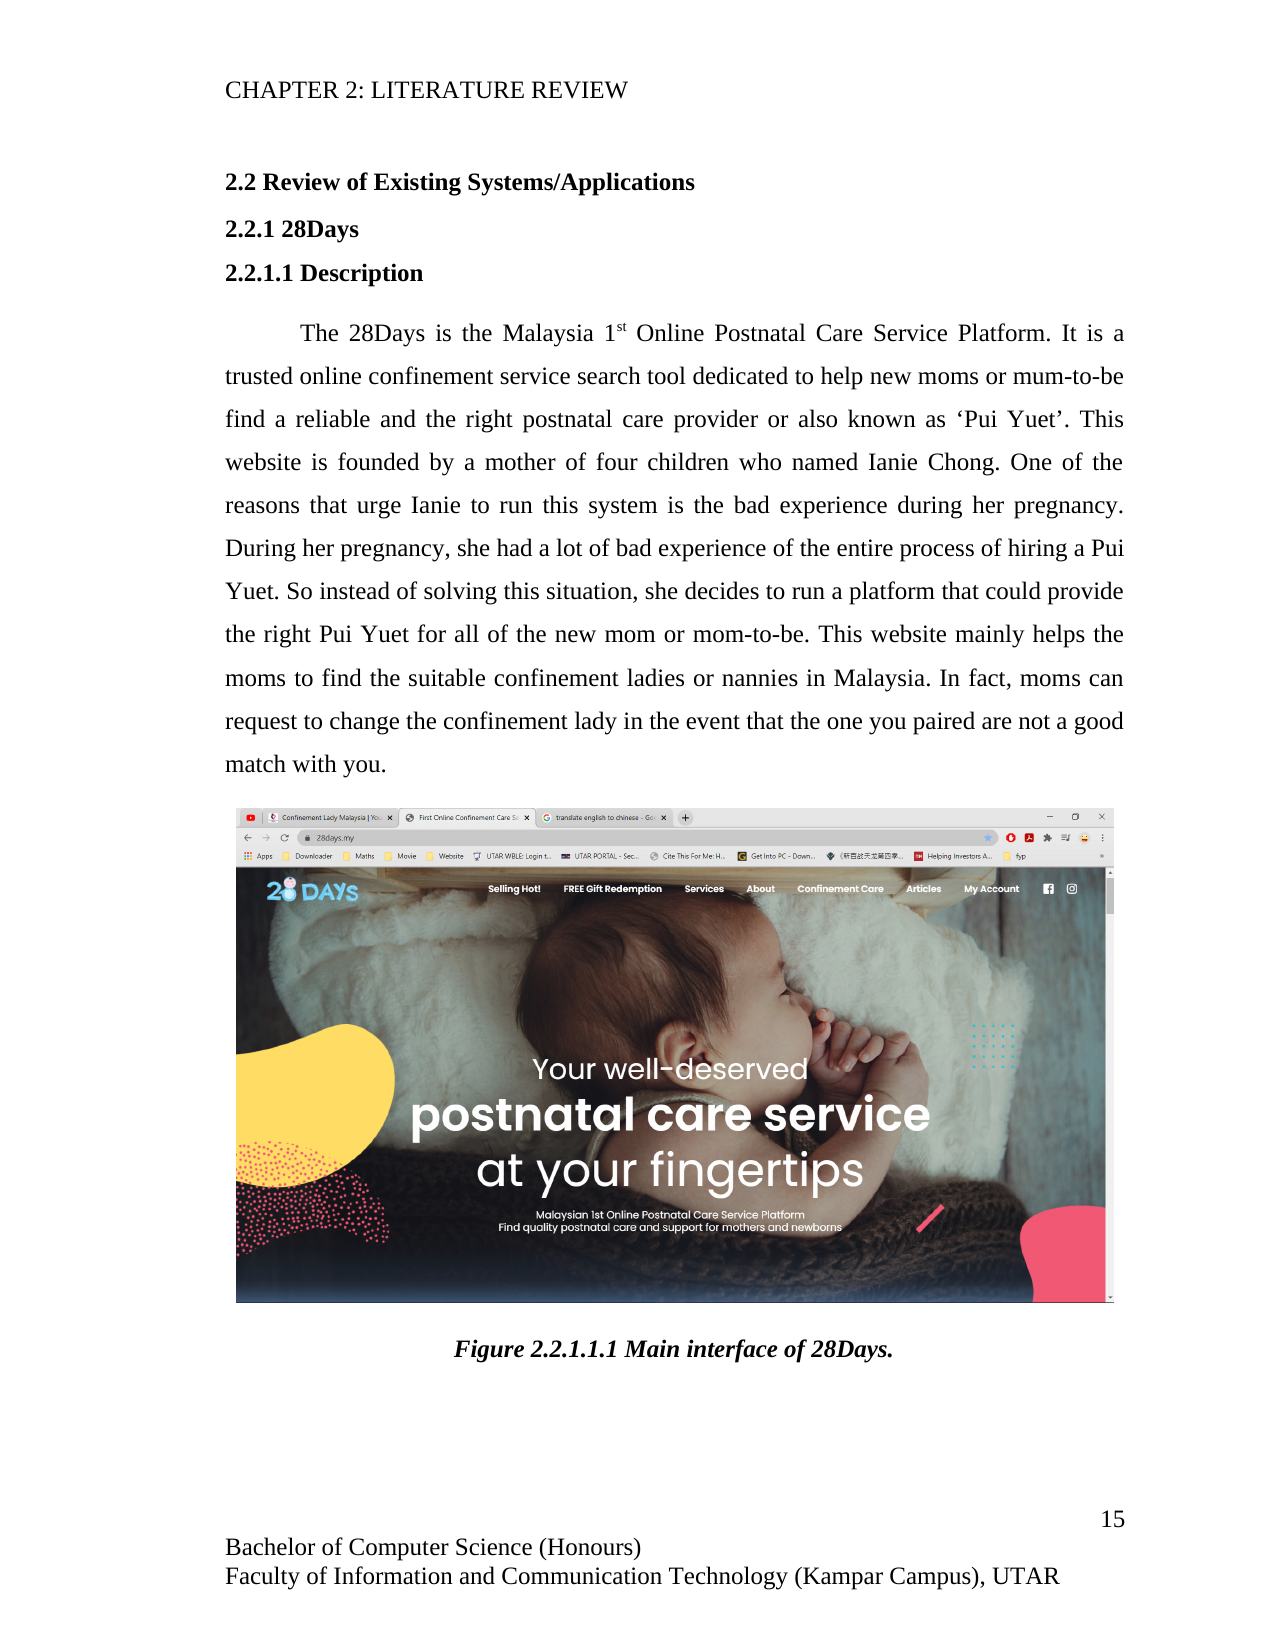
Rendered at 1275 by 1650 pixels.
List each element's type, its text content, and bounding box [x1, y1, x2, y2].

subtitle 2.2 Review of Existing Systems/Applications [225, 167, 1125, 195]
text 2.2.1.1 Description [225, 258, 1125, 287]
picture [236, 808, 1114, 1303]
text Figure 2.2.1.1.1 Main interface of 28Days. [225, 1334, 1125, 1362]
text The 28Days is the Malaysia 1st Online Postnatal Care Service Platform. It is a trusted online confinement service search tool dedicated to help new moms or mum-to-be find a reliable and the right postnatal care provider or also known as ‘Pui Yuet’. This website is founded by a mother of four children who named Ianie Chong. One of the reasons that urge Ianie to run this system is the bad experience during her pregnancy. During her pregnancy, she had a lot of bad experience of the entire process of hiring a Pui Yuet. So instead of solving this situation, she decides to run a platform that could provide the right Pui Yuet for all of the new mom or mom-to-be. This website mainly helps the moms to find the suitable confinement ladies or nannies in Malaysia. In fact, moms can request to change the confinement lady in the event that the one you paired are not a good match with you. [225, 318, 1125, 778]
subtitle 2.2.1 28Days [225, 214, 1125, 243]
